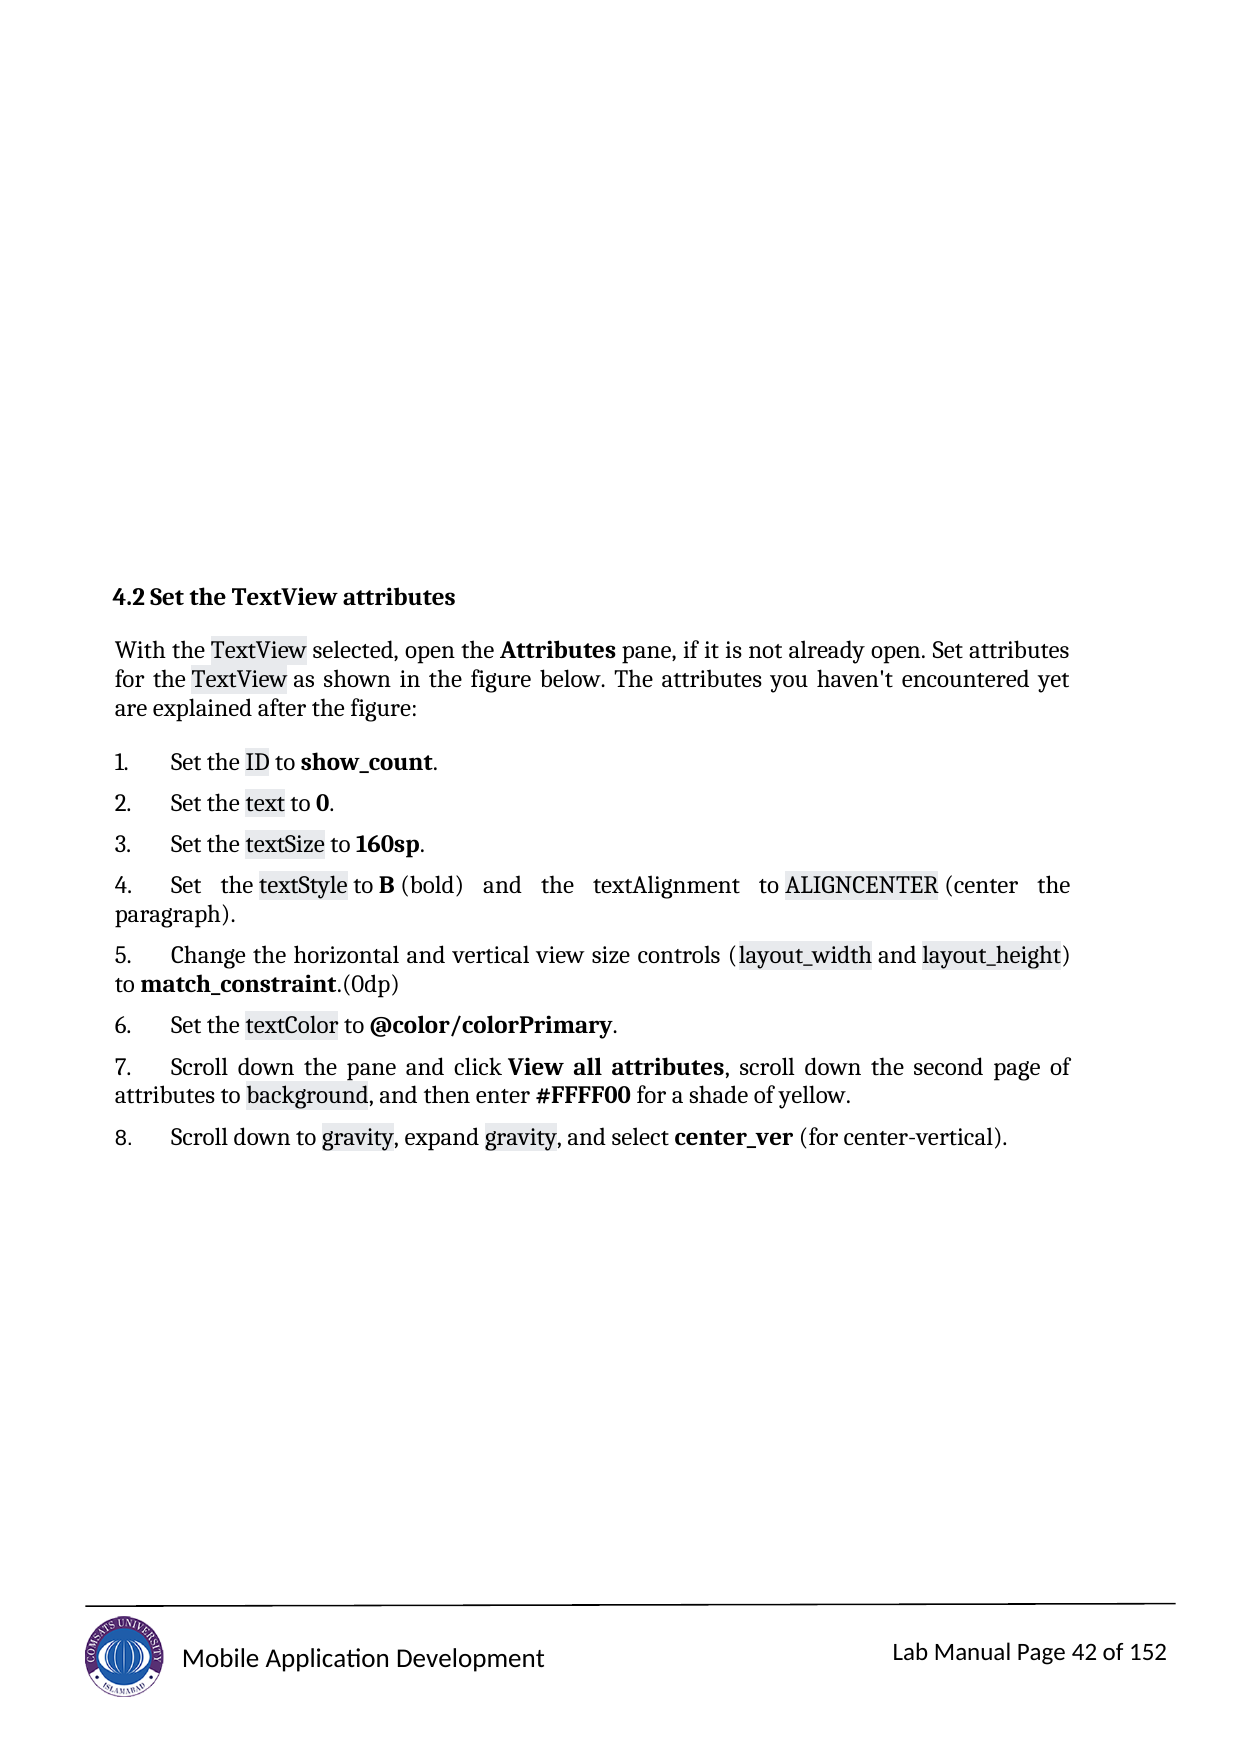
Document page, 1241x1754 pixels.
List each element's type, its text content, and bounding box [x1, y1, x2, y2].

list Set the text to 0. [285, 789, 1070, 817]
list Scroll down to gravity, expand gravity, and select center_ver (for center-vertical). [114, 1122, 1070, 1151]
picture [85, 1616, 165, 1697]
list Set the text to 0. [114, 789, 245, 817]
list Set the textStyle to B (bold) and the textAlignment to ALIGNCENTER (center the paragraph). [114, 871, 1070, 929]
list Set the textSize to 160sp. [114, 830, 245, 859]
list Set the textColor to @color/colorPrimary. [338, 1011, 1070, 1040]
list Scroll down the pane and click View all attributes, scroll down the second page of attributes to background, and then enter #FFFF00 for a shade of yellow. [114, 1052, 1070, 1110]
subtitle 4.2 Set the TextView attributes [112, 582, 1070, 611]
text With the TextView selected, open the Attributes pane, if it is not already open. Set attributes for the TextView as shown in the figure below. The attributes you haven't encountered yet are explained after the figure: [114, 636, 1070, 722]
list Set the textColor to @color/colorPrimary. [114, 1011, 245, 1040]
list Set the ID to show_count. [114, 747, 1070, 776]
list Set the textSize to 160sp. [325, 830, 1070, 859]
list Change the horizontal and vertical view size controls (layout_width and layout_height) to match_constraint.(0dp) [114, 941, 1070, 999]
